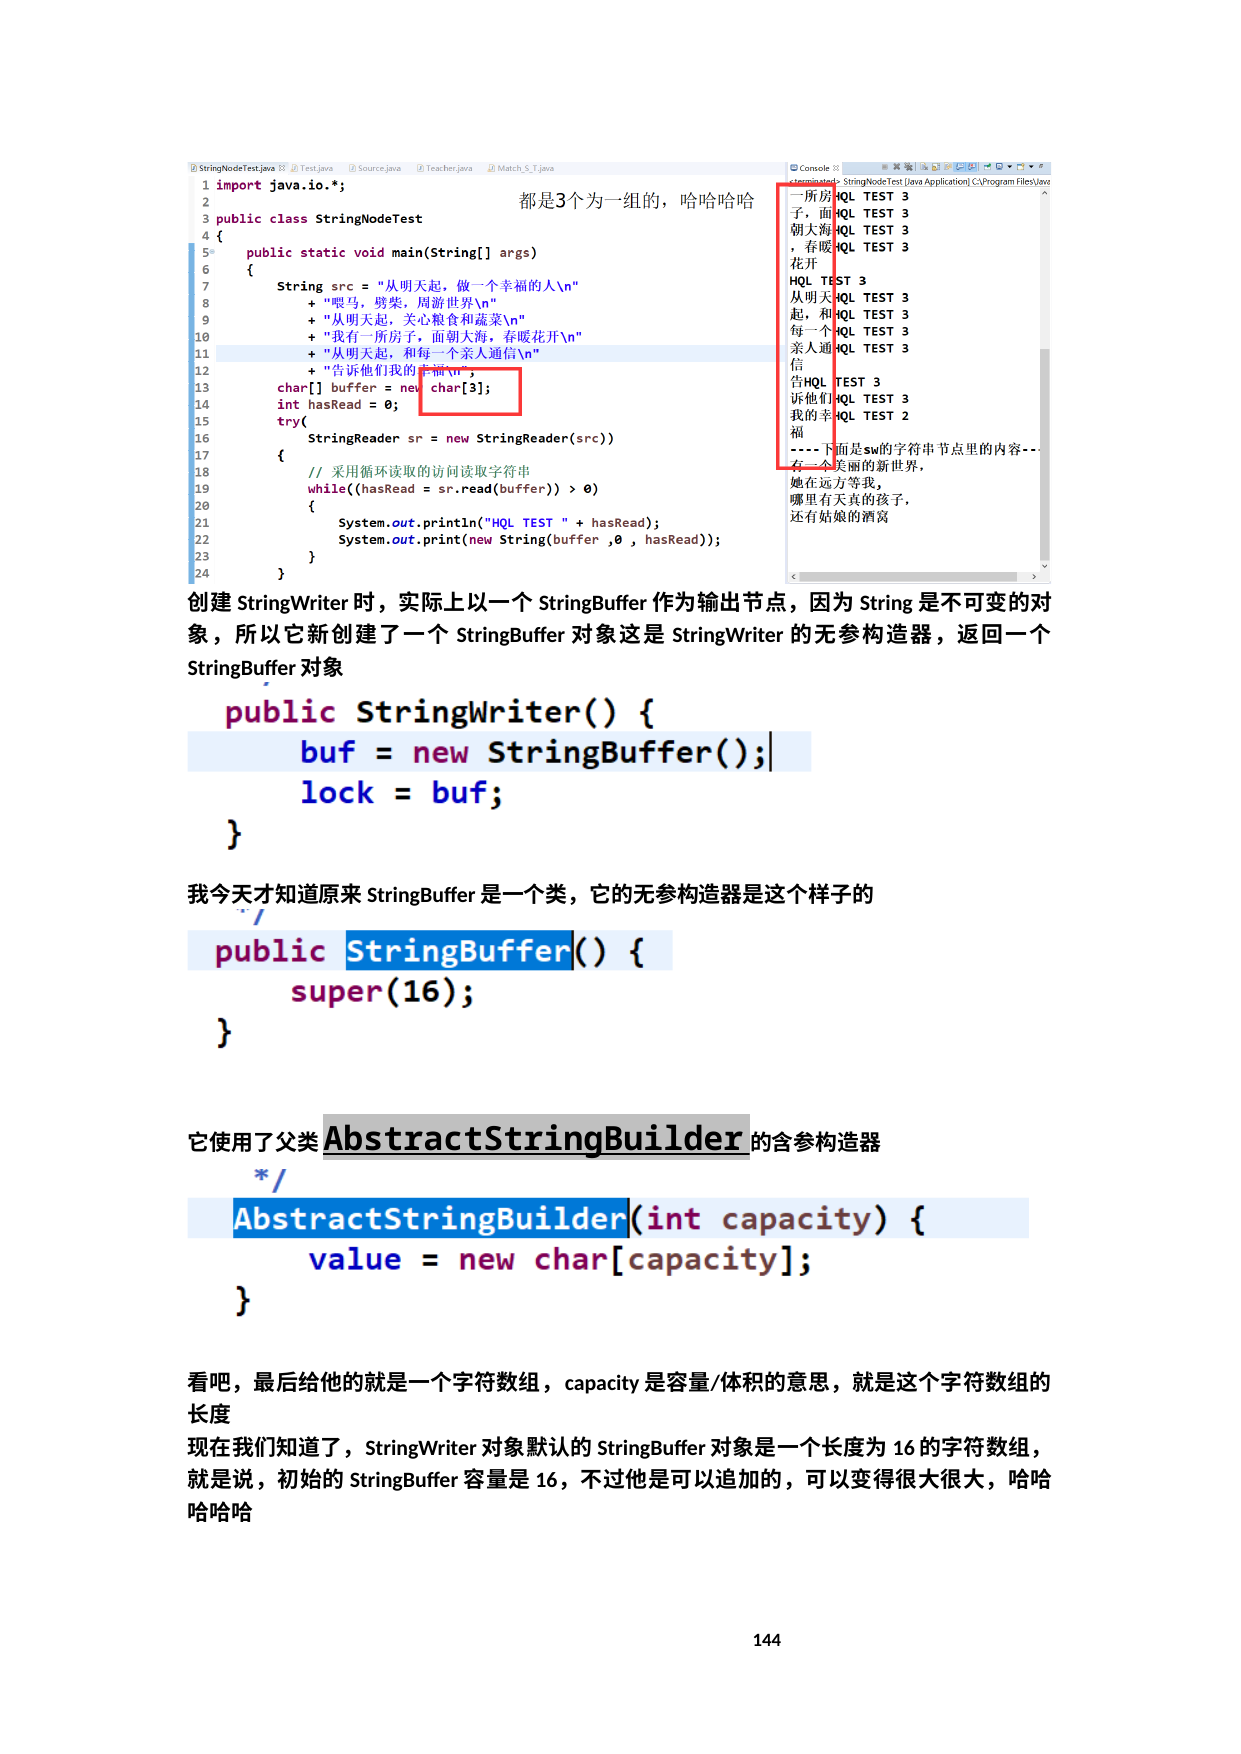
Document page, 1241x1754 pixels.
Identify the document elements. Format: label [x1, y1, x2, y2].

picture [187, 1169, 1029, 1344]
picture [187, 682, 812, 865]
picture [187, 162, 1052, 584]
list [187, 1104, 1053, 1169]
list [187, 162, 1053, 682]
picture [187, 909, 673, 1077]
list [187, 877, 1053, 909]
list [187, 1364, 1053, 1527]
